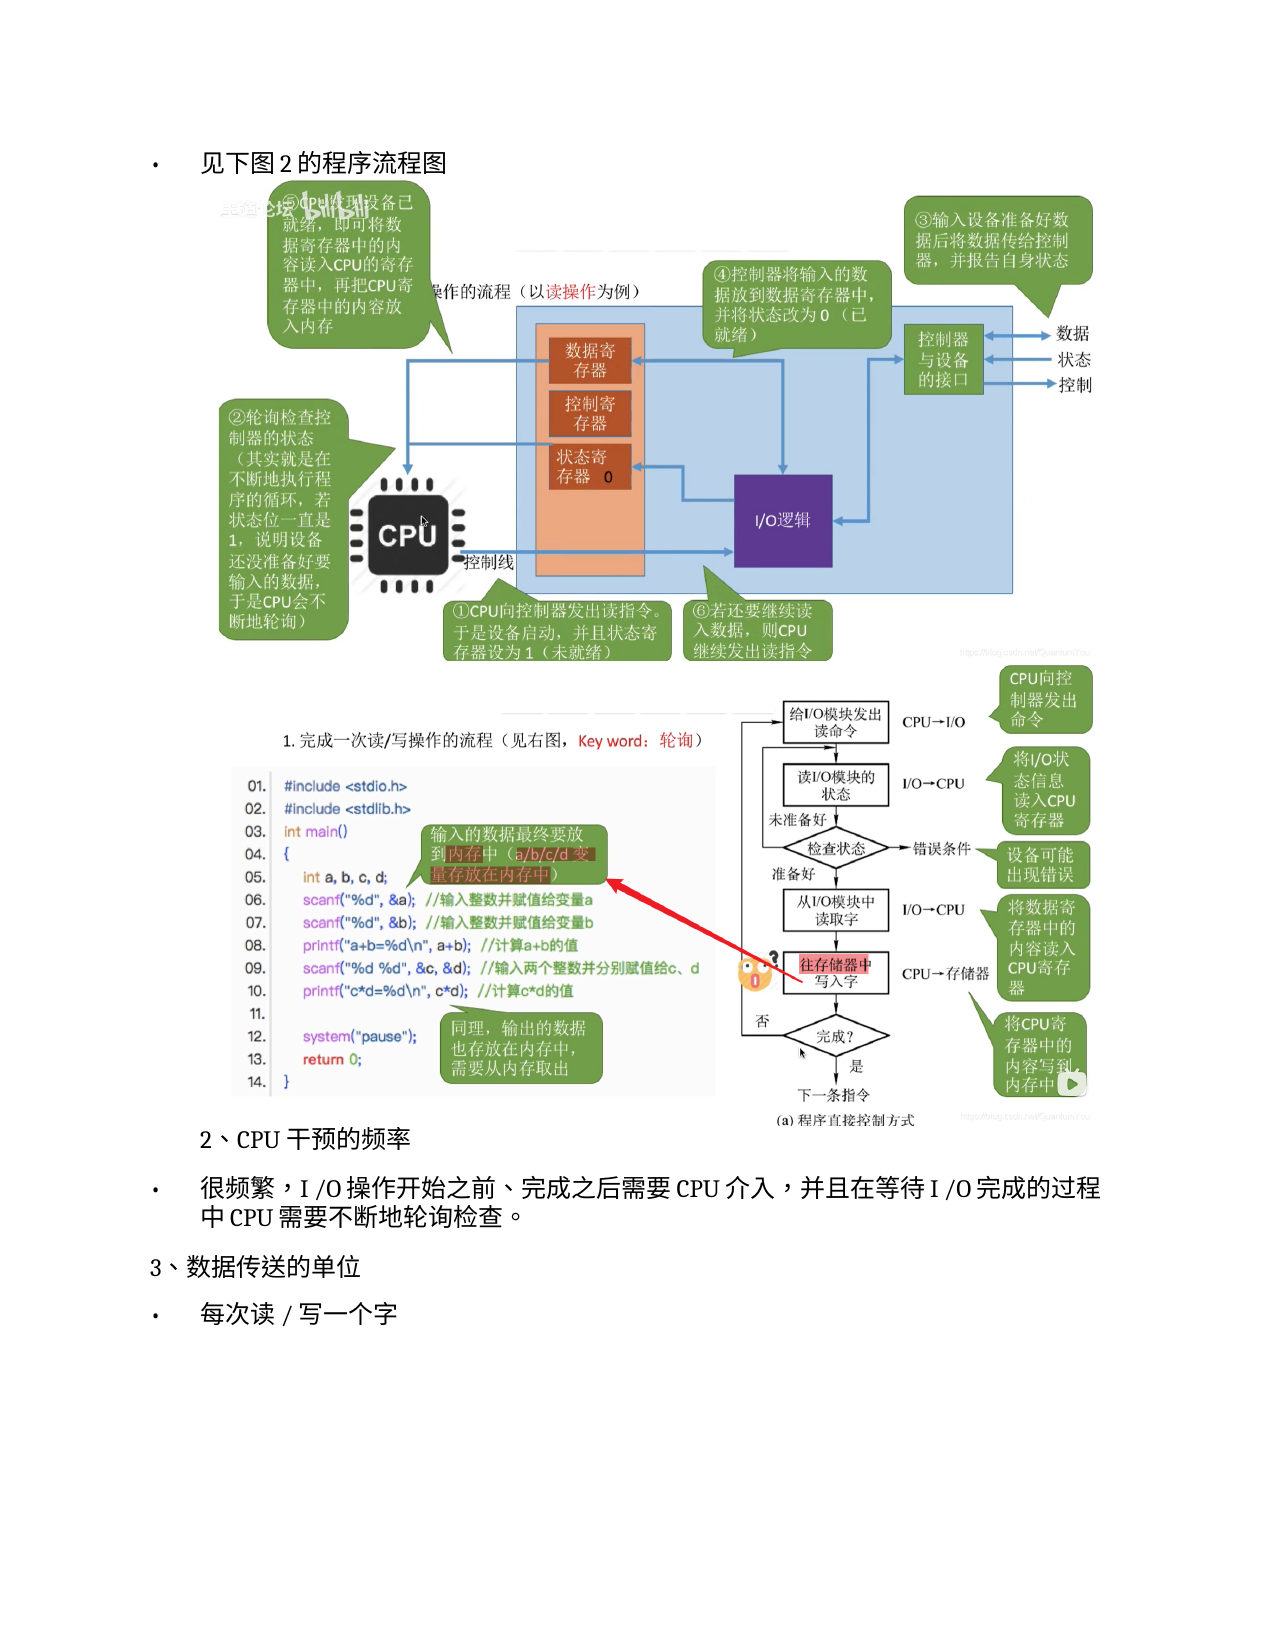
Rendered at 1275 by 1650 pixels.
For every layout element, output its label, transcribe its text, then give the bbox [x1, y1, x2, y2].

text 3、数据传送的单位 [150, 1254, 1125, 1282]
list 很频繁，I /O操作开始之前、完成之后需要CPU介入，并且在等待I /O完成的过程中CPU需要不断地轮询检查。 [150, 1175, 1125, 1233]
list 每次读 / 写一个字 [150, 1301, 1125, 1330]
picture [218, 178, 1094, 1126]
